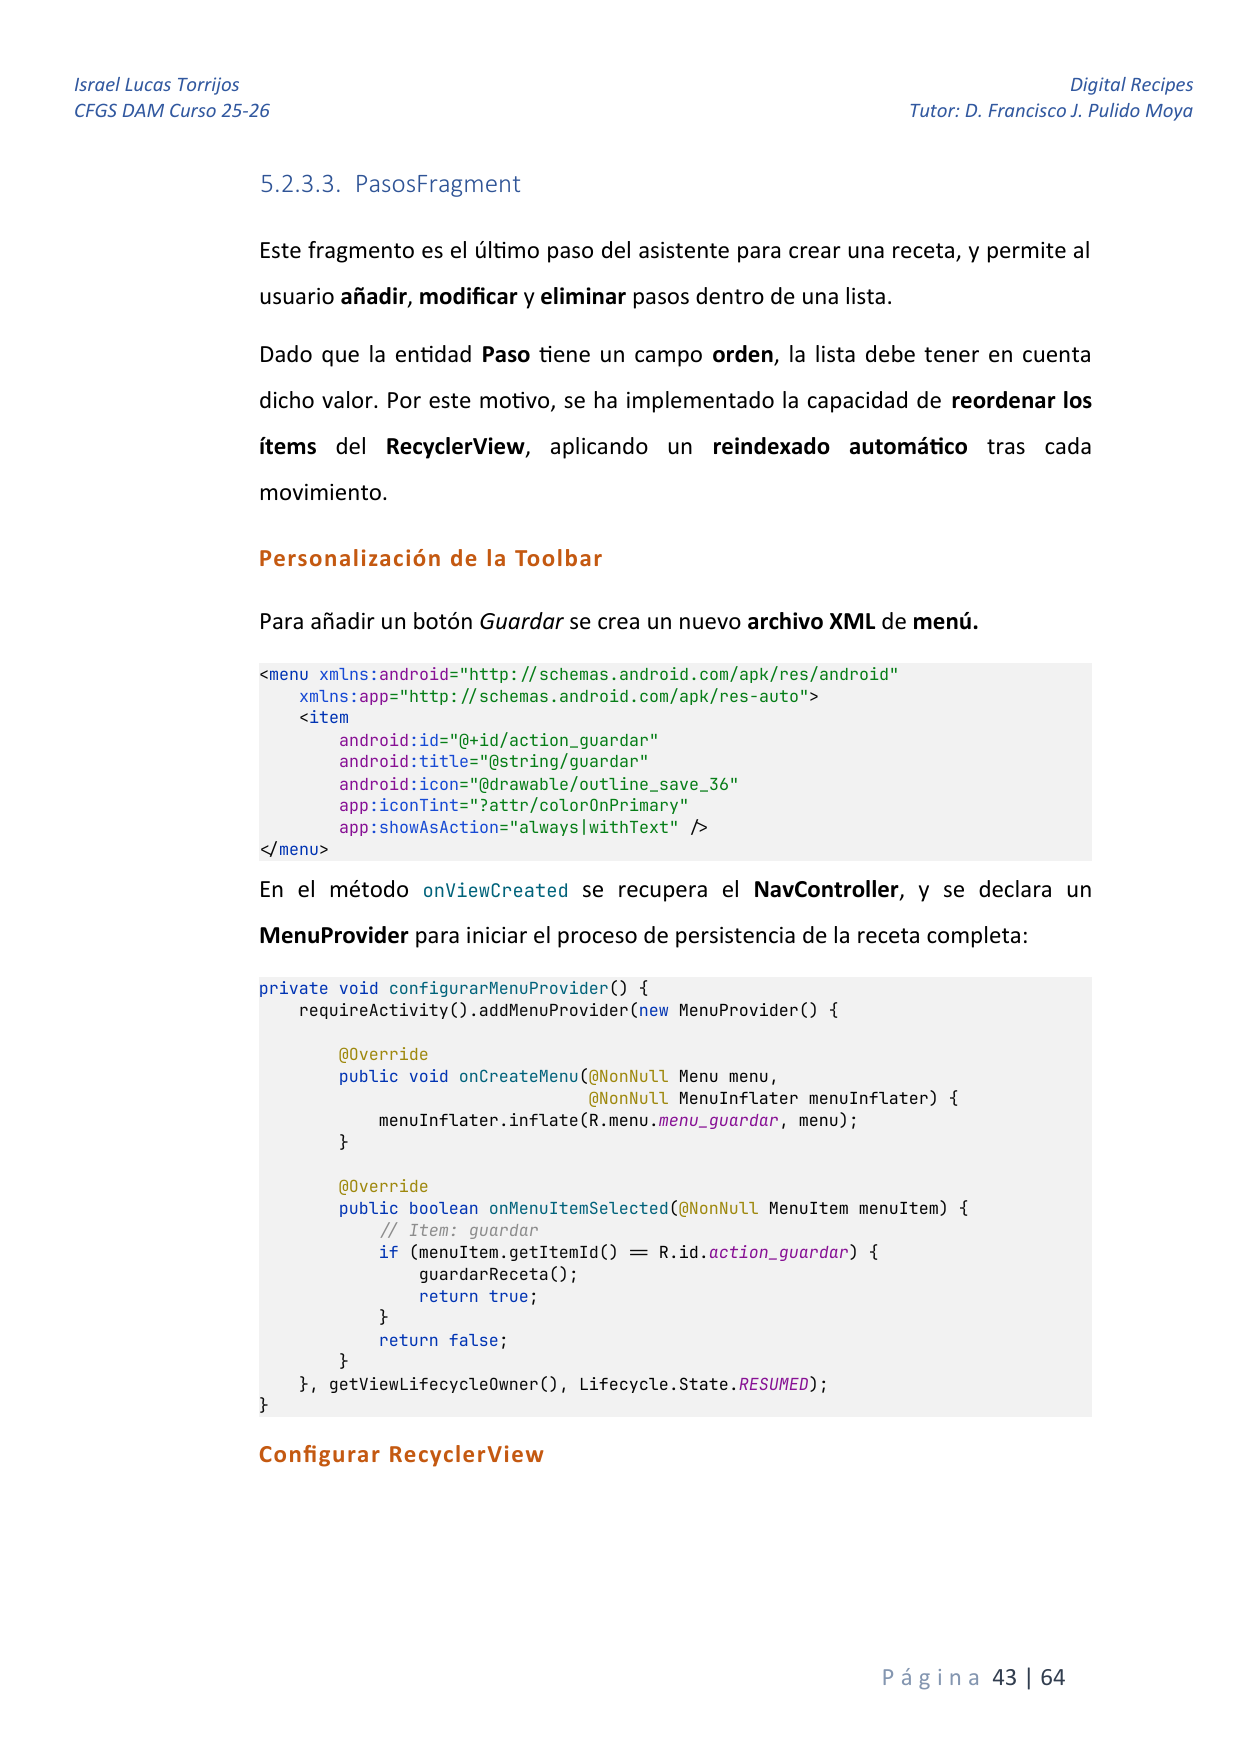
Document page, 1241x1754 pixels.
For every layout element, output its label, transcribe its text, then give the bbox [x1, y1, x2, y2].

text Este fragmento es el último paso del asistente para crear una receta, y permite al usuario añadir, modificar y eliminar pasos dentro de una lista. [259, 235, 1092, 311]
text Configurar RecyclerView [259, 1438, 1092, 1468]
text Personalización de la Toolbar [259, 542, 1092, 573]
text <menu xmlns:android="http://schemas.android.com/apk/res/android" xmlns:app="http://schemas.android.com/apk/res-auto"> <item android:id="@+id/action_guardar" android:title="@string/guardar" android:icon="@drawable/outline_save_36" app:iconTint="?attr/colorOnPrimary" app:showAsAction="always|withText" /> </menu> [259, 663, 1092, 861]
text private void configurarMenuProvider() { requireActivity().addMenuProvider(new MenuProvider() { @Override public void onCreateMenu(@NonNull Menu menu, @NonNull MenuInflater menuInflater) { menuInflater.inflate(R.menu.menu_guardar, menu); } @Override public boolean onMenuItemSelected(@NonNull MenuItem menuItem) { // Item: guardar if (menuItem.getItemId() == R.id.action_guardar) { guardarReceta(); return true; } return false; } }, getViewLifecycleOwner(), Lifecycle.State.RESUMED); } [259, 977, 1092, 1417]
text Dado que la entidad Paso tiene un campo orden, la lista debe tener en cuenta dicho valor. Por este motivo, se ha implementado la capacidad de reordenar los ítems del RecyclerView, aplicando un reindexado automático tras cada movimiento. [259, 339, 1092, 506]
text En el método onViewCreated se recupera el NavController, y se declara un MenuProvider para iniciar el proceso de persistencia de la receta completa: [259, 873, 1092, 949]
text Para añadir un botón Guardar se crea un nuevo archivo XML de menú. [259, 605, 1092, 635]
subtitle PasosFragment [260, 166, 1092, 199]
